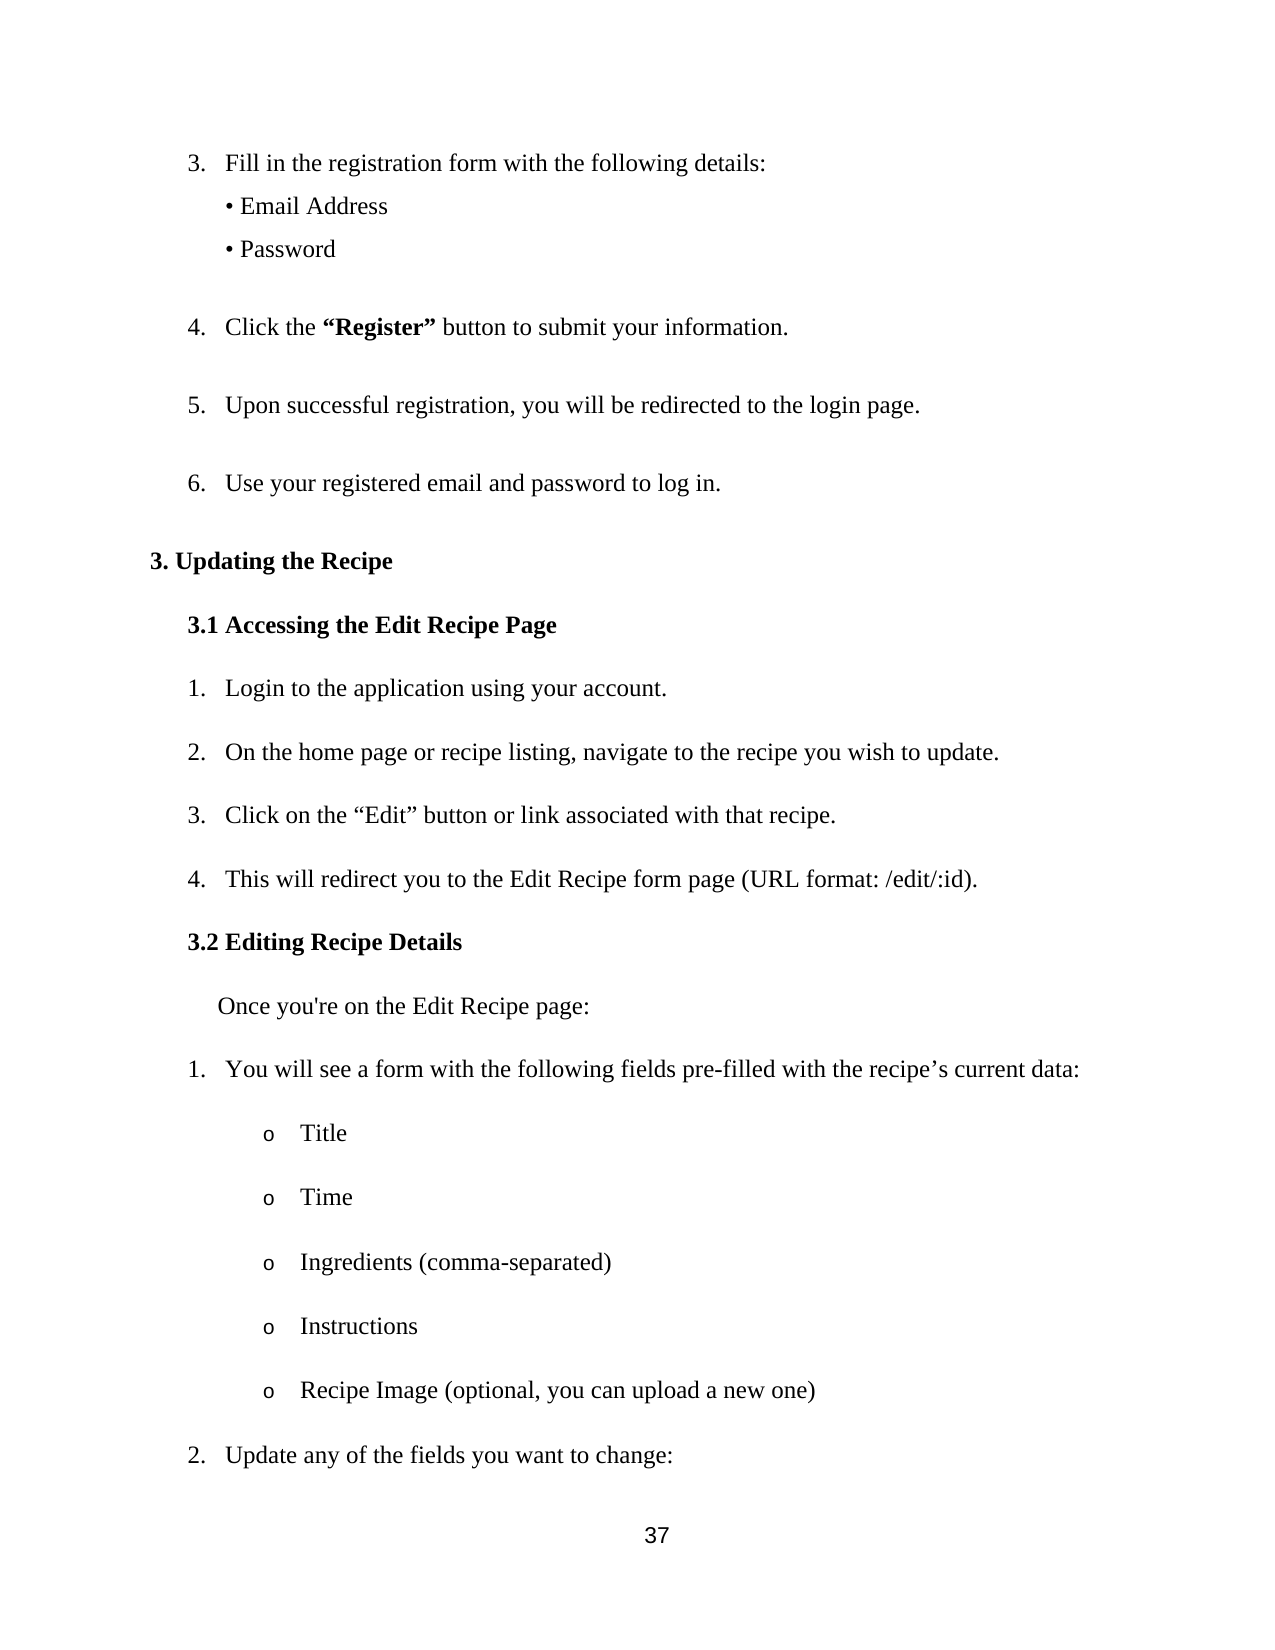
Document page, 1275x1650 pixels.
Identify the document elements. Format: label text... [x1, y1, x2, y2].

text Once you're on the Edit Recipe page: [217, 991, 1163, 1020]
list This will redirect you to the Edit Recipe form page (URL format: /edit/:id). [187, 864, 1163, 893]
list Click the “Register” button to submit your information. [187, 312, 1163, 341]
list Title [262, 1118, 1163, 1148]
list Upon successful registration, you will be redirected to the login page. [187, 390, 1163, 419]
list Click on the “Edit” button or link associated with that recipe. [187, 800, 1163, 829]
list Instructions [262, 1311, 1163, 1341]
list You will see a form with the following fields pre-filled with the recipe’s current data: [187, 1054, 1163, 1083]
text 3.2 Editing Recipe Details [150, 927, 1163, 956]
text 3.1 Accessing the Edit Recipe Page [150, 610, 1163, 638]
list Use your registered email and password to log in. [187, 468, 1163, 497]
list Update any of the fields you want to change: [187, 1440, 1163, 1469]
text 3. Updating the Recipe [150, 546, 1163, 575]
list Fill in the registration form with the following details: • Email Address • Password [187, 148, 1163, 263]
list Login to the application using your account. [187, 673, 1163, 702]
list Time [262, 1182, 1163, 1212]
list Recipe Image (optional, you can upload a new one) [262, 1376, 1163, 1405]
list Ingredients (comma-separated) [262, 1247, 1163, 1276]
list On the home page or recipe listing, navigate to the recipe you wish to update. [187, 737, 1163, 766]
